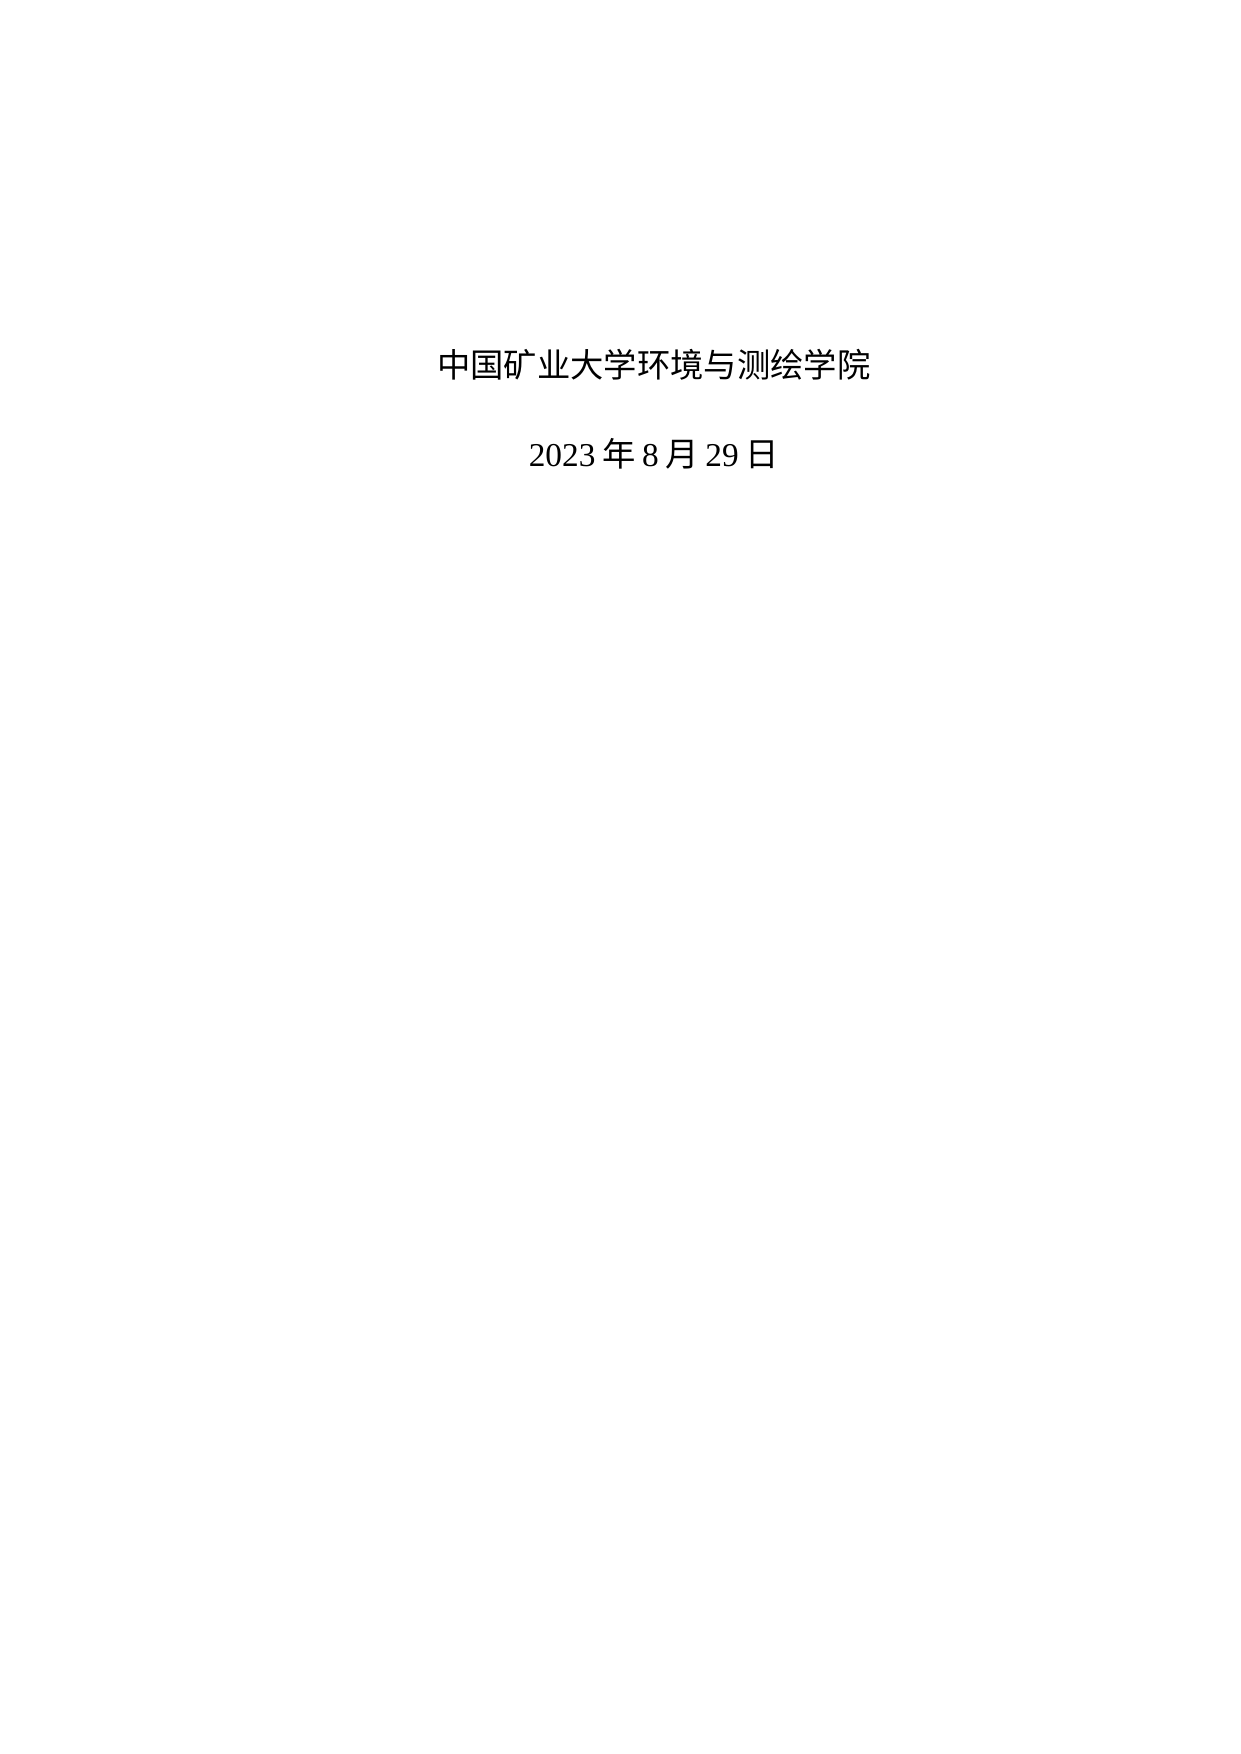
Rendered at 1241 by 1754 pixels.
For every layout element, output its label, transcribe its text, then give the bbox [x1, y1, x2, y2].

text 2023年8月29日 [187, 419, 1053, 484]
text 中国矿业大学环境与测绘学院 [187, 330, 1053, 395]
